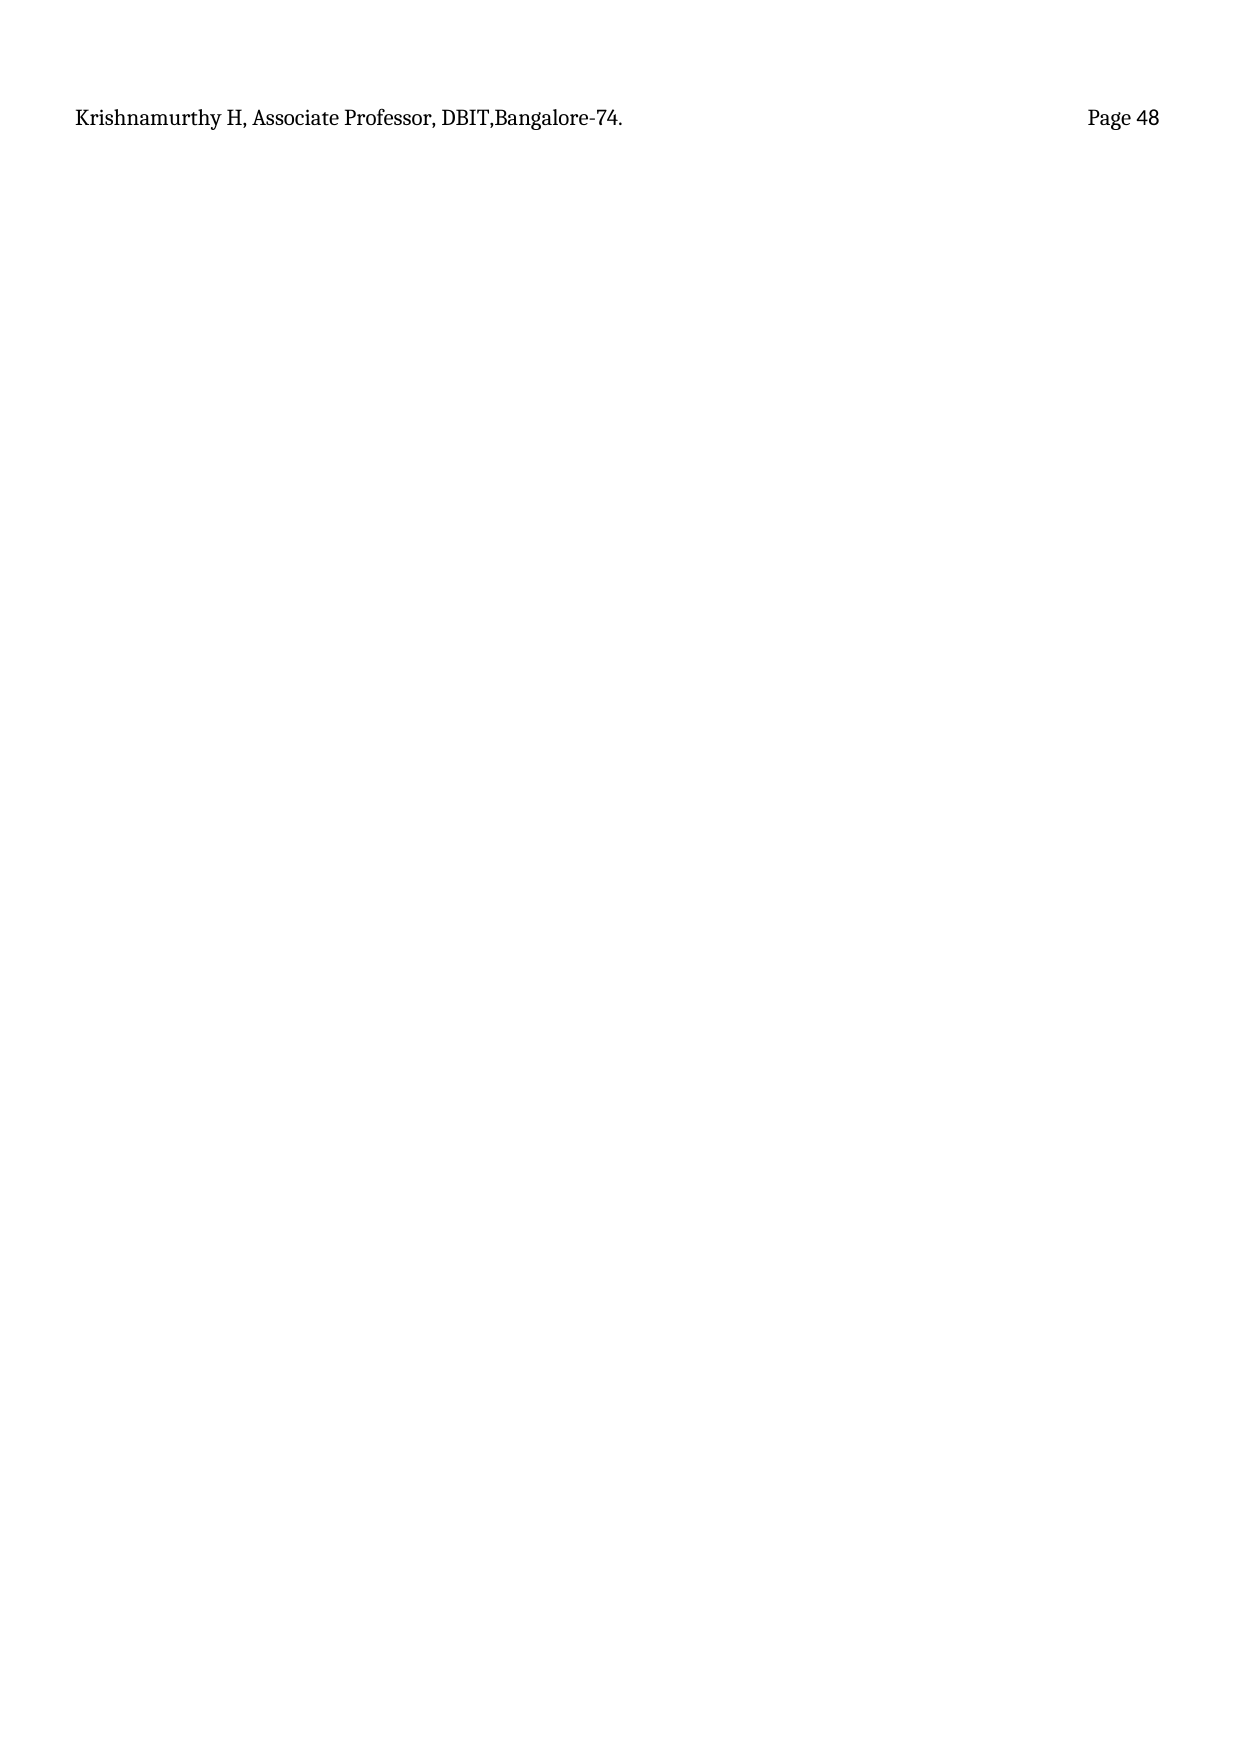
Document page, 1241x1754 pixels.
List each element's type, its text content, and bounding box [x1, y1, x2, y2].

text Krishnamurthy H, Associate Professor, DBIT,Bangalore-74. Page 48 [75, 103, 1167, 131]
